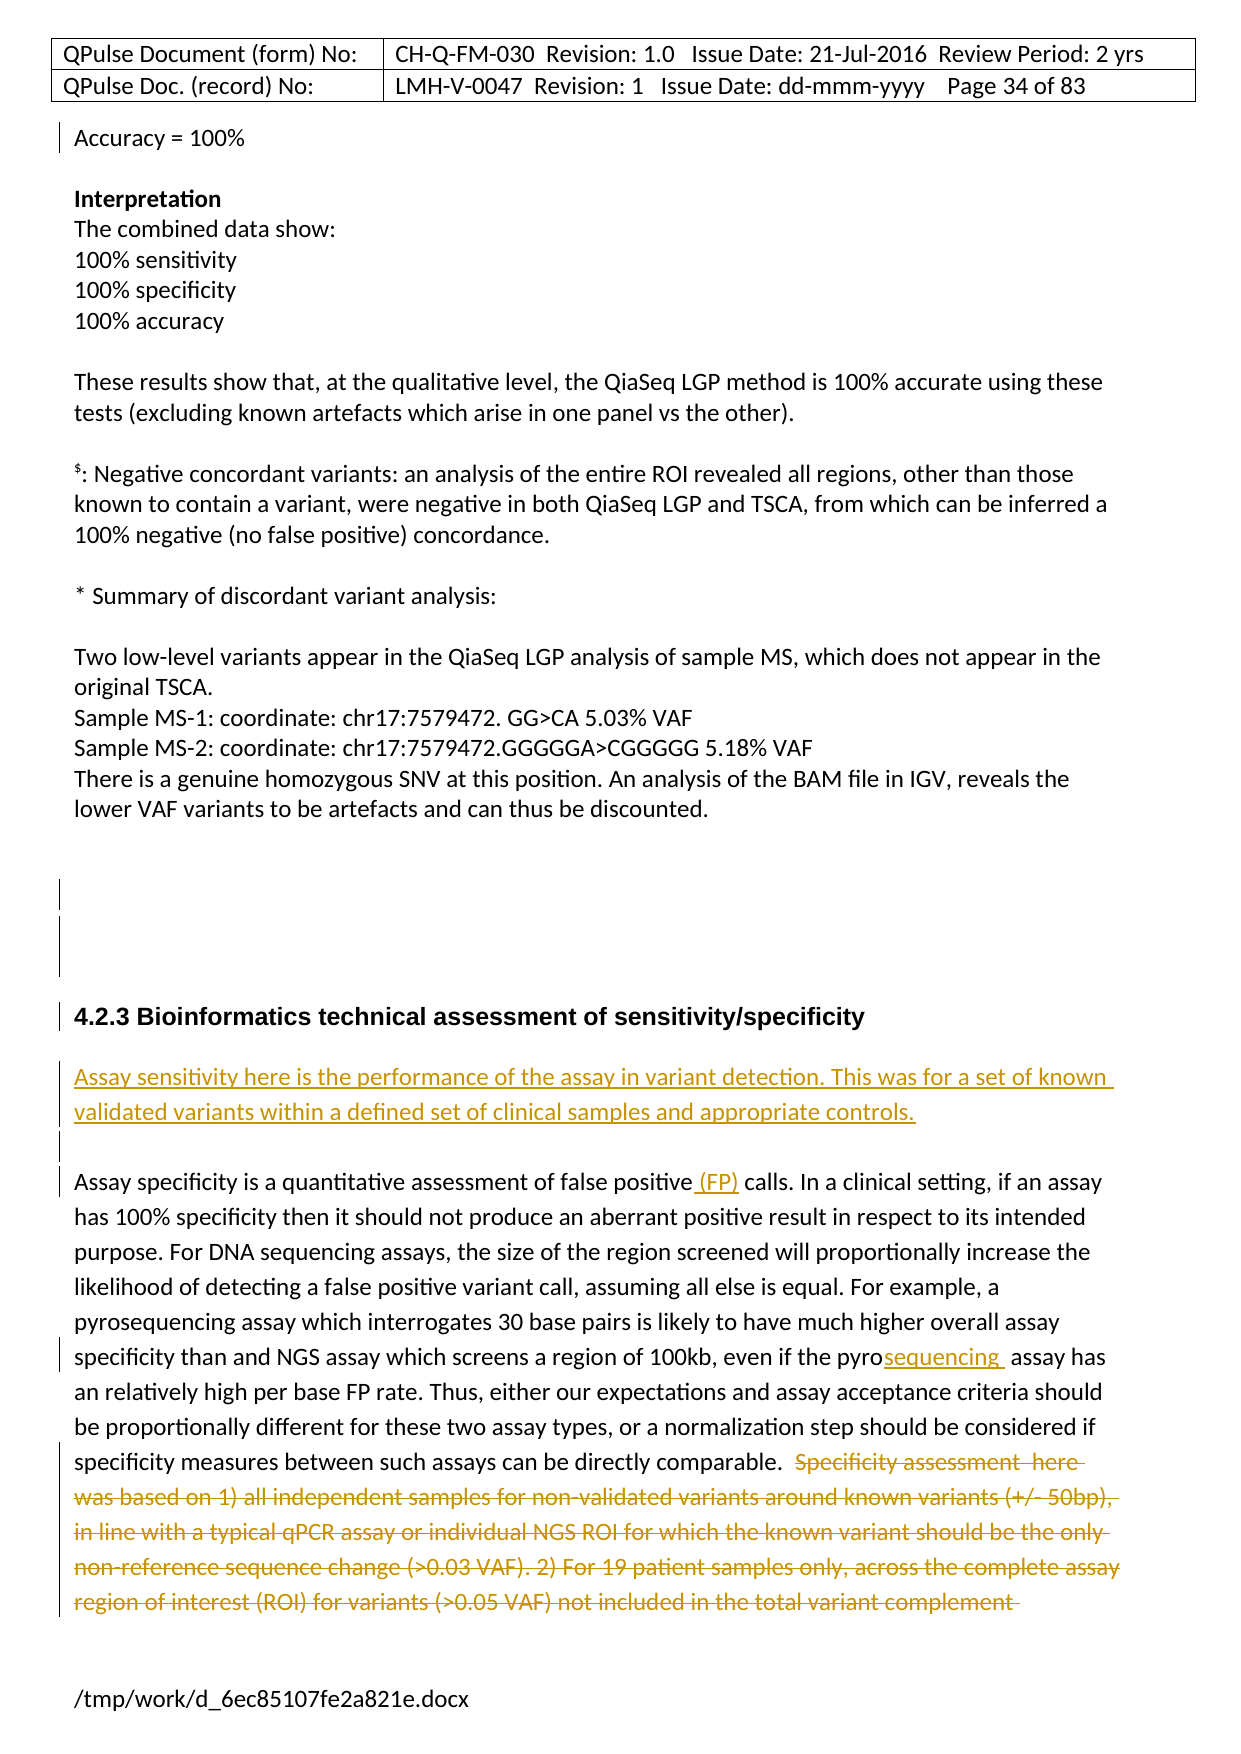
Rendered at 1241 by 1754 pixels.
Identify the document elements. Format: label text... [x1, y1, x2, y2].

subtitle 4.2.3 Bioinformatics technical assessment of sensitivity/specificity [74, 1002, 1122, 1031]
text $: Negative concordant variants: an analysis of the entire ROI revealed all regions, other than those known to contain a variant, were negative in both QiaSeq LGP and TSCA, from which can be inferred a 100% negative (no false positive) concordance. [74, 458, 1122, 549]
text Sample MS-1: coordinate: chr17:7579472. GG>CA 5.03% VAF [74, 702, 1122, 732]
text * Summary of discordant variant analysis: [74, 580, 1122, 610]
text There is a genuine homozygous SNV at this position. An analysis of the BAM file in IGV, reveals the lower VAF variants to be artefacts and can thus be discounted. [74, 763, 1122, 824]
text Interpretation [74, 183, 1122, 213]
text 100% sensitivity [74, 244, 1122, 274]
text These results show that, at the qualitative level, the QiaSeq LGP method is 100% accurate using these tests (excluding known artefacts which arise in one panel vs the other). [74, 366, 1122, 427]
text Accuracy = 100% [74, 122, 1122, 152]
text The combined data show: [74, 213, 1122, 244]
text Two low-level variants appear in the QiaSeq LGP analysis of sample MS, which does not appear in the original TSCA. [74, 641, 1122, 702]
text Sample MS-2: coordinate: chr17:7579472.GGGGGA>CGGGGG 5.18% VAF [74, 732, 1122, 763]
text 100% specificity [74, 274, 1122, 305]
text 100% accuracy [74, 305, 1122, 336]
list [74, 1166, 1122, 1617]
